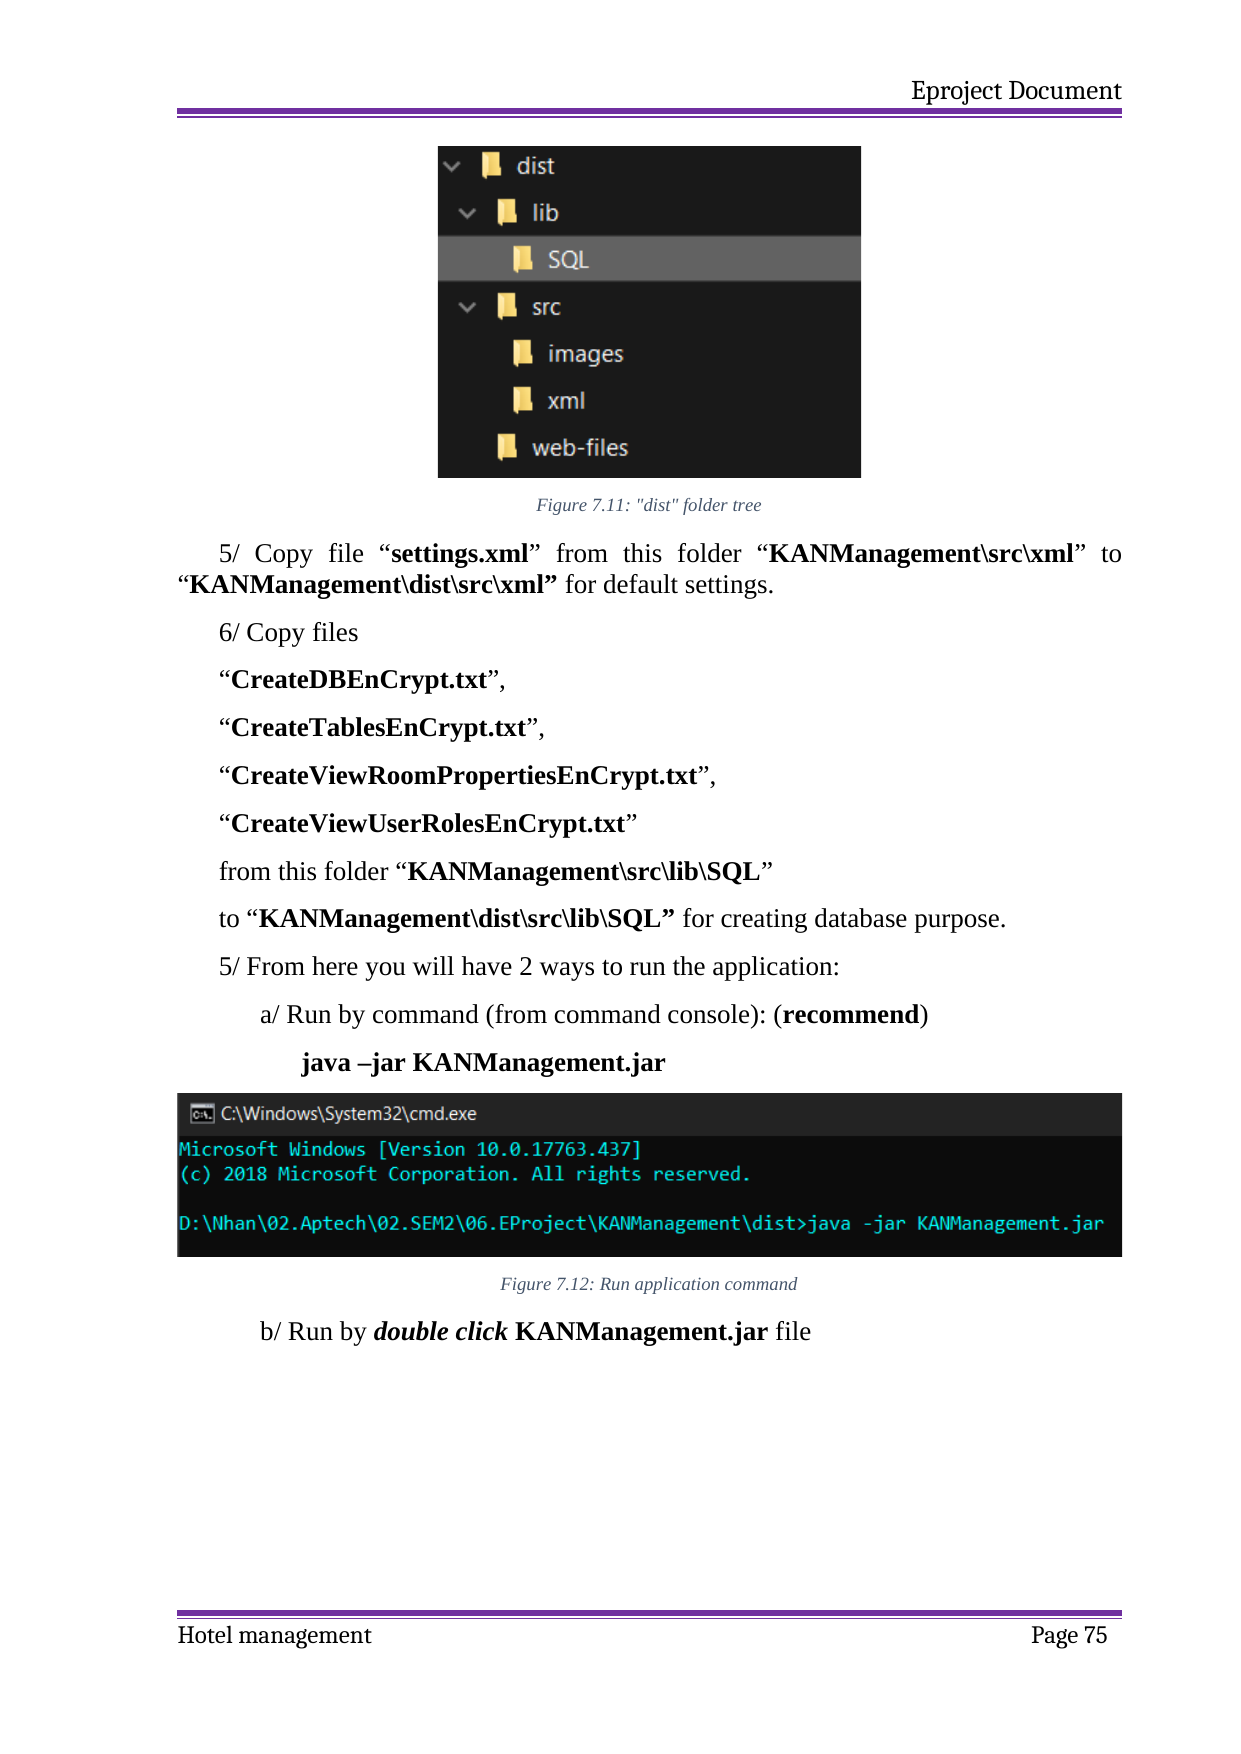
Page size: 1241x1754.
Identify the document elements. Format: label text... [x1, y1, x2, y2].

text “CreateViewUserRolesEnCrypt.txt” [177, 807, 1122, 838]
text from this folder “KANManagement\src\lib\SQL” [177, 855, 1122, 886]
text “CreateDBEnCrypt.txt”, [177, 663, 1122, 694]
text a/ Run by command (from command console): (recommend) [177, 998, 1122, 1029]
text “CreateTablesEnCrypt.txt”, [177, 711, 1122, 742]
picture [437, 146, 862, 478]
text b/ Run by double click KANManagement.jar file [177, 1315, 1122, 1347]
text 5/ Copy file “settings.xml” from this folder “KANManagement\src\xml” to “KANManagement\dist\src\xml” for default settings. [177, 537, 1122, 599]
text java –jar KANManagement.jar [177, 1046, 1122, 1077]
text 5/ From here you will have 2 ways to run the application: [177, 950, 1122, 981]
text to “KANManagement\dist\src\lib\SQL” for creating database purpose. [177, 902, 1122, 934]
text “CreateViewRoomPropertiesEnCrypt.txt”, [177, 759, 1122, 790]
picture [177, 1093, 1123, 1257]
text 6/ Copy files [177, 616, 1122, 647]
